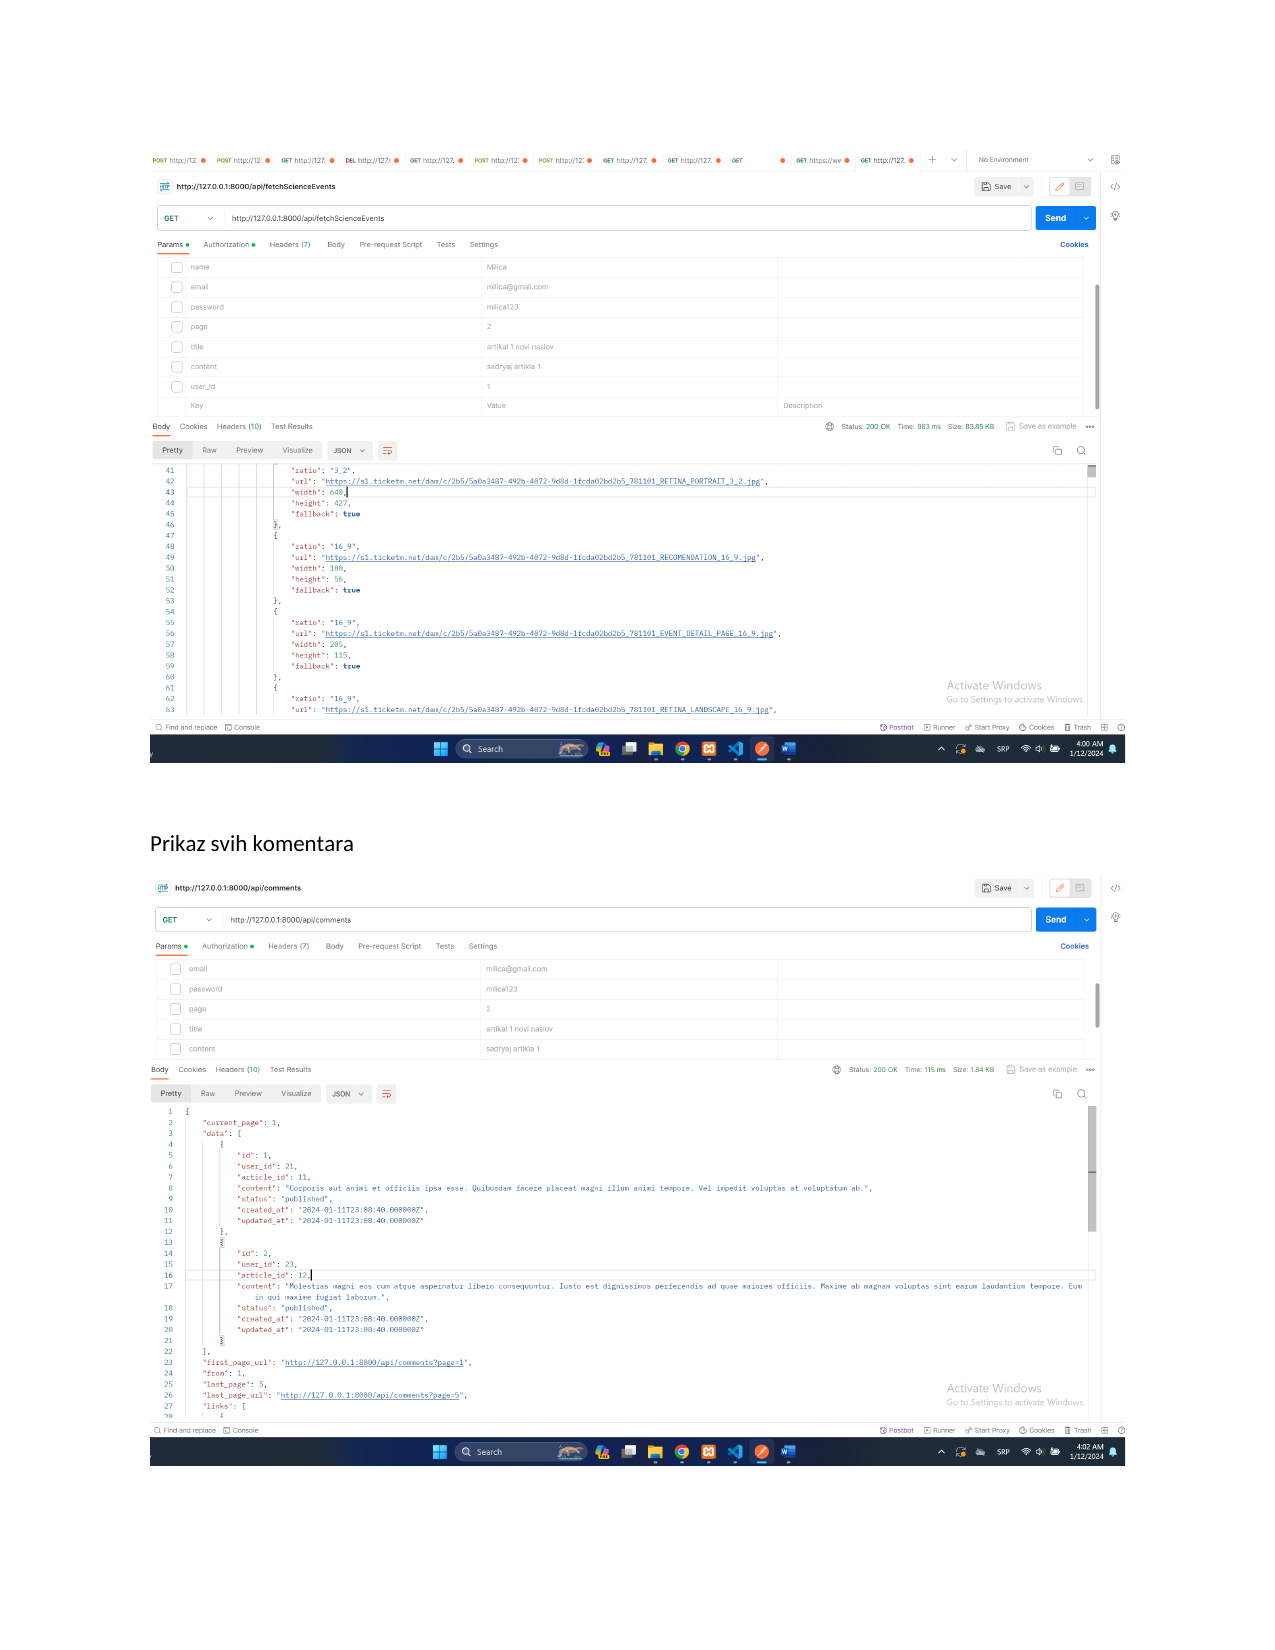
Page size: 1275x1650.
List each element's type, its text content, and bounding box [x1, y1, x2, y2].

picture [150, 875, 1125, 1466]
text Prikaz svih komentara [150, 829, 1125, 857]
picture [150, 150, 1125, 763]
